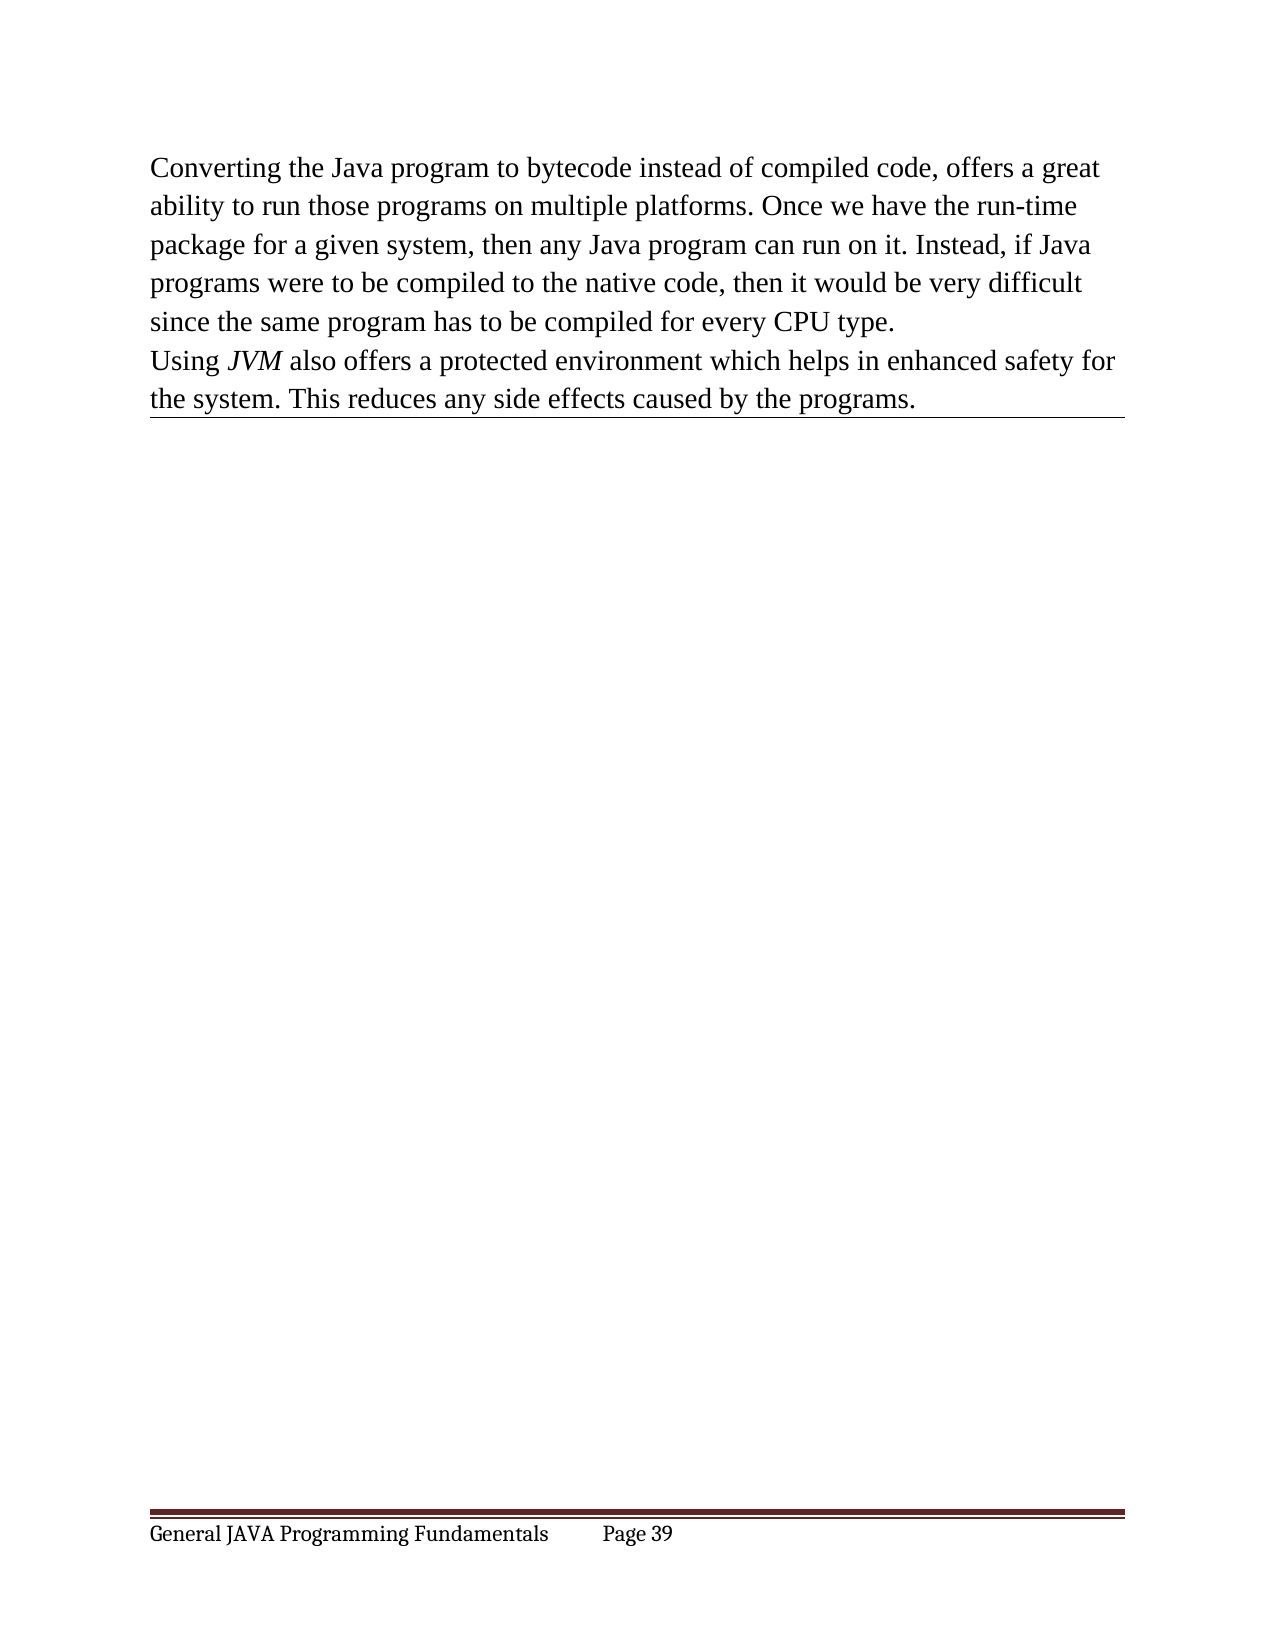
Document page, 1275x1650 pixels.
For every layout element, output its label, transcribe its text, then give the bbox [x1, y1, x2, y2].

text Converting the Java program to bytecode instead of compiled code, offers a great ability to run those programs on multiple platforms. Once we have the run-time package for a given system, then any Java program can run on it. Instead, if Java programs were to be compiled to the native code, then it would be very difficult since the same program has to be compiled for every CPU type. Using JVM also offers a protected environment which helps in enhanced safety for the system. This reduces any side effects caused by the programs. [150, 150, 1125, 417]
